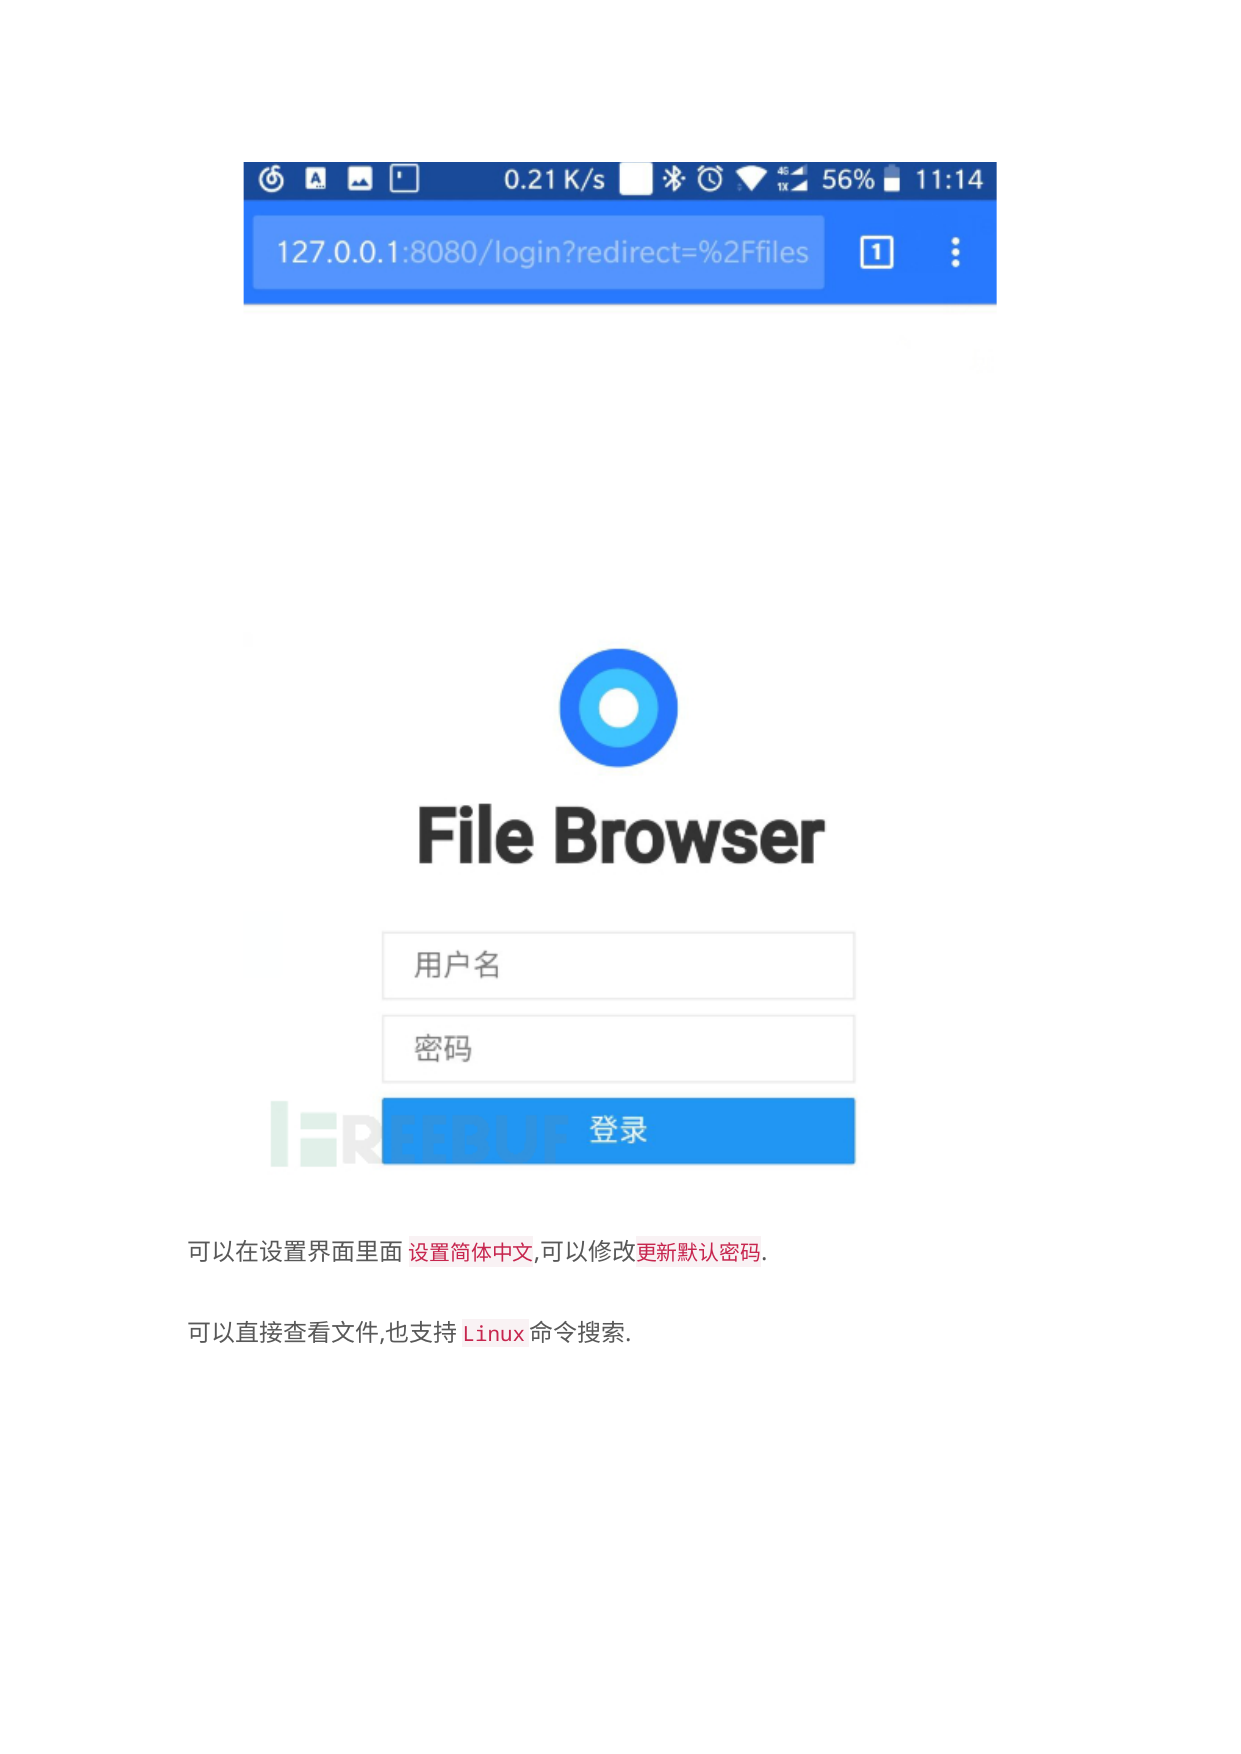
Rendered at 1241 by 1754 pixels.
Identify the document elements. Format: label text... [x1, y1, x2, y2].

text 可以在设置界面里面 设置简体中文,可以修改更新默认密码. [187, 1218, 1053, 1283]
picture [243, 162, 997, 1178]
text 可以直接查看文件,也支持Linux命令搜索. [187, 1298, 1053, 1363]
